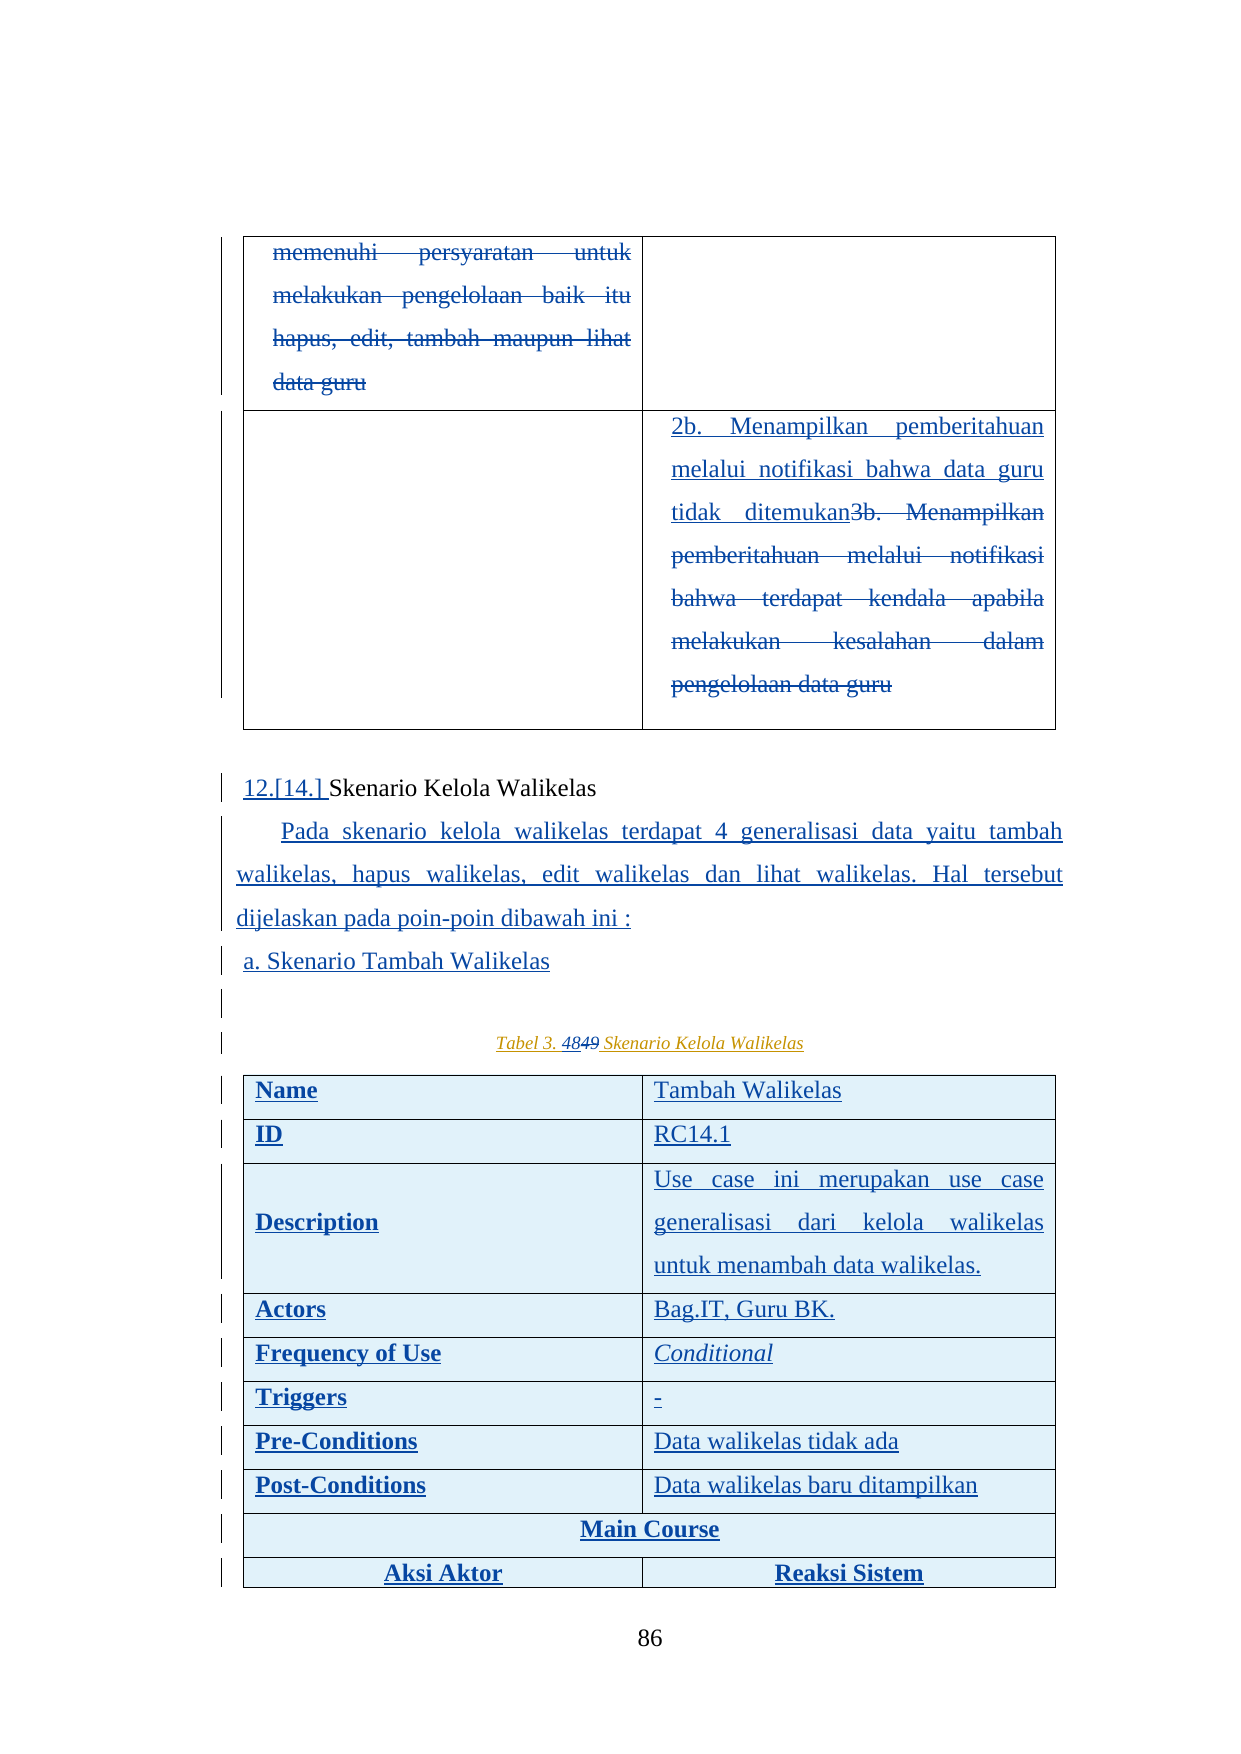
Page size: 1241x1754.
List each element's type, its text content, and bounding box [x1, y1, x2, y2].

table_cell [643, 237, 1055, 410]
table_cell [244, 411, 642, 729]
table_cell [643, 411, 1055, 729]
table_cell [244, 237, 642, 410]
list Skenario Kelola Walikelas [243, 773, 1063, 802]
